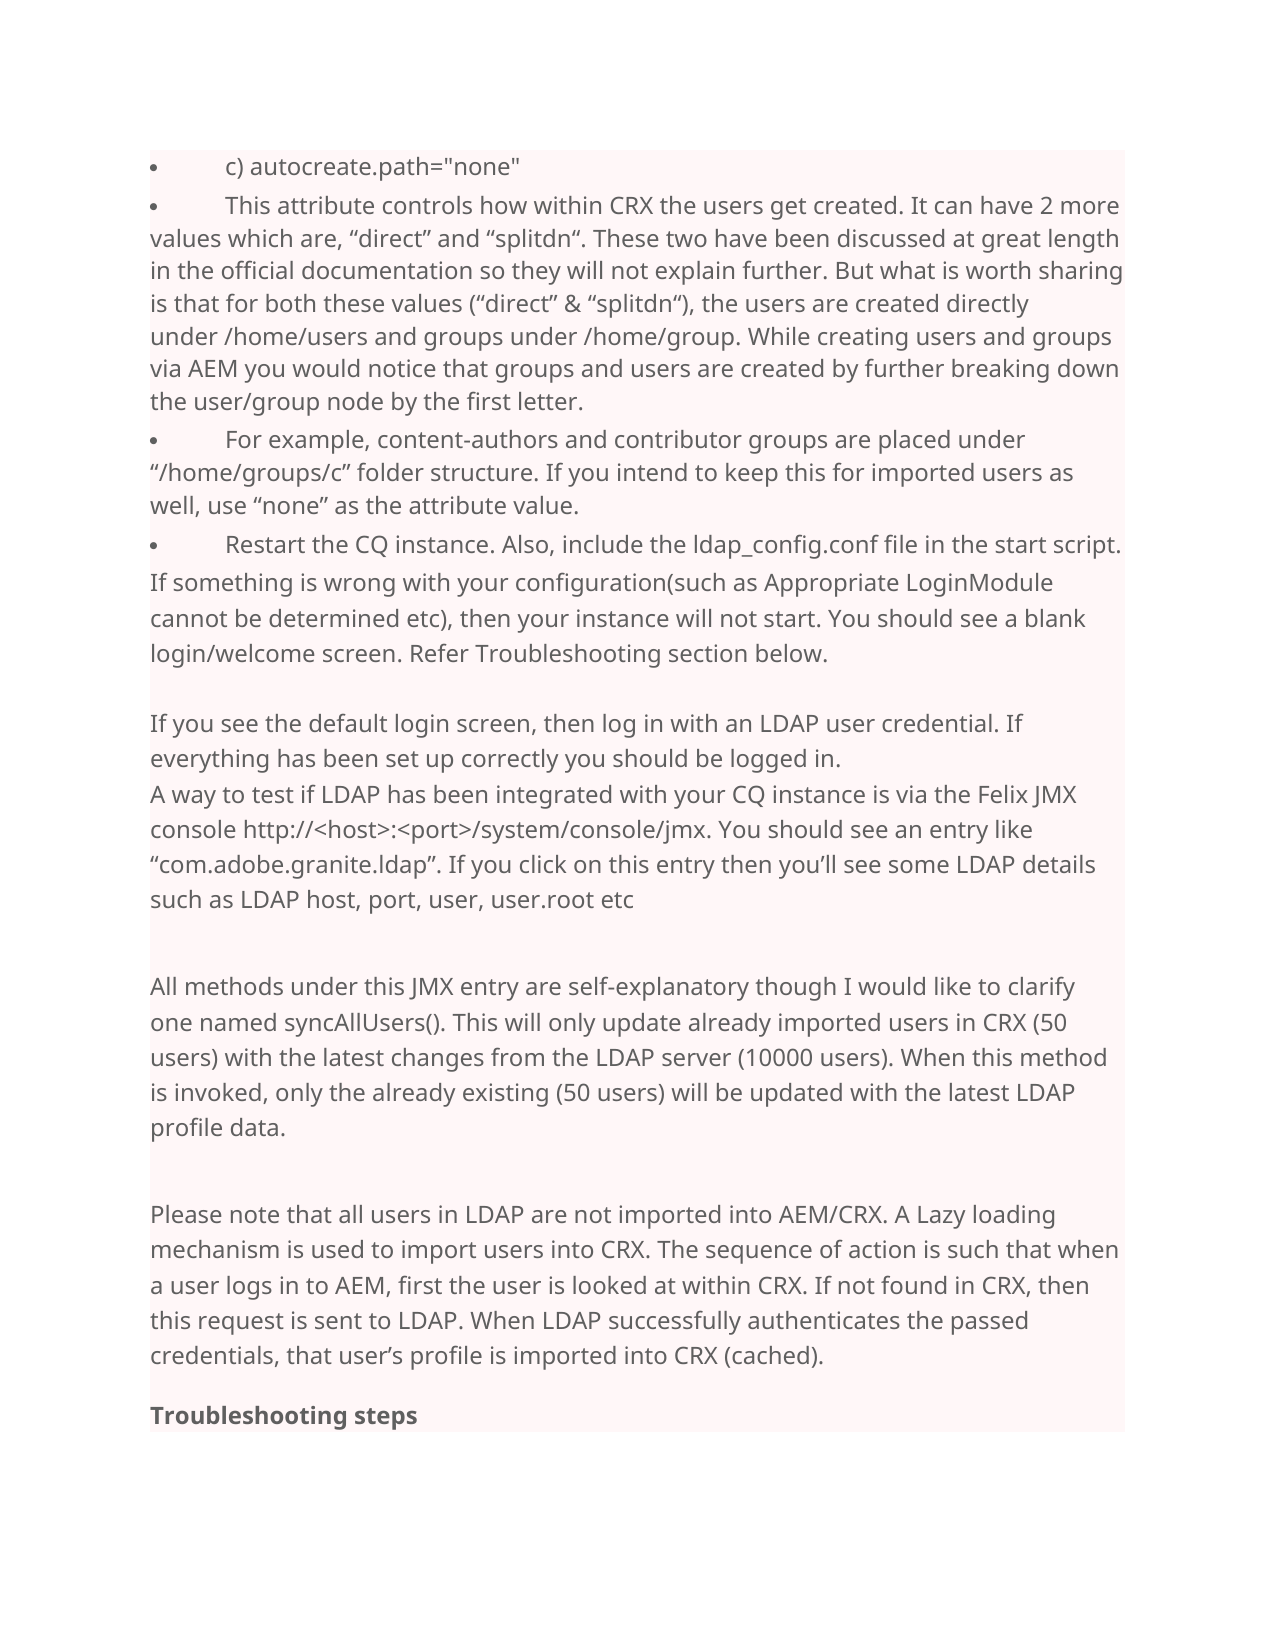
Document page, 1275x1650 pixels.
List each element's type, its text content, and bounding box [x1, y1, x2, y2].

text If you see the default login screen, then log in with an LDAP user credential. If everything has been set up correctly you should be logged in. A way to test if LDAP has been integrated with your CQ instance is via the Felix JMX console http://<host>:<port>/system/console/jmx. You should see an entry like “com.adobe.granite.ldap”. If you click on this entry then you’ll see some LDAP details such as LDAP host, port, user, user.root etc [150, 672, 1125, 916]
text Troubleshooting steps [150, 1399, 1125, 1432]
list Restart the CQ instance. Also, include the ldap_config.conf file in the start script. [150, 527, 1125, 560]
text Please note that all users in LDAP are not imported into AEM/CRX. A Lazy loading mechanism is used to import users into CRX. The sequence of action is such that when a user logs in to AEM, first the user is looked at within CRX. If not found in CRX, then this request is sent to LDAP. When LDAP successfully authenticates the passed credentials, that user’s profile is imported into CRX (cached). [150, 1163, 1125, 1372]
list For example, content-authors and contributor groups are placed under “/home/groups/c” folder structure. If you intend to keep this for imported users as well, use “none” as the attribute value. [150, 423, 1125, 521]
text All methods under this JMX entry are self-explanatory though I would like to clarify one named syncAllUsers(). This will only update already imported users in CRX (50 users) with the latest changes from the LDAP server (10000 users). When this method is invoked, only the already existing (50 users) will be updated with the latest LDAP profile data. [150, 935, 1125, 1144]
list This attribute controls how within CRX the users get created. It can have 2 more values which are, “direct” and “splitdn“. These two have been discussed at great length in the official documentation so they will not explain further. But what is worth sharing is that for both these values (“direct” & “splitdn“), the users are created directly under /home/users and groups under /home/group. While creating users and groups via AEM you would notice that groups and users are created by further breaking down the user/group node by the first letter. [150, 189, 1125, 417]
list c) autocreate.path="none" [150, 150, 1125, 183]
text If something is wrong with your configuration(such as Appropriate LoginModule cannot be determined etc), then your instance will not start. You should see a blank login/welcome screen. Refer Troubleshooting section below. [150, 566, 1125, 669]
